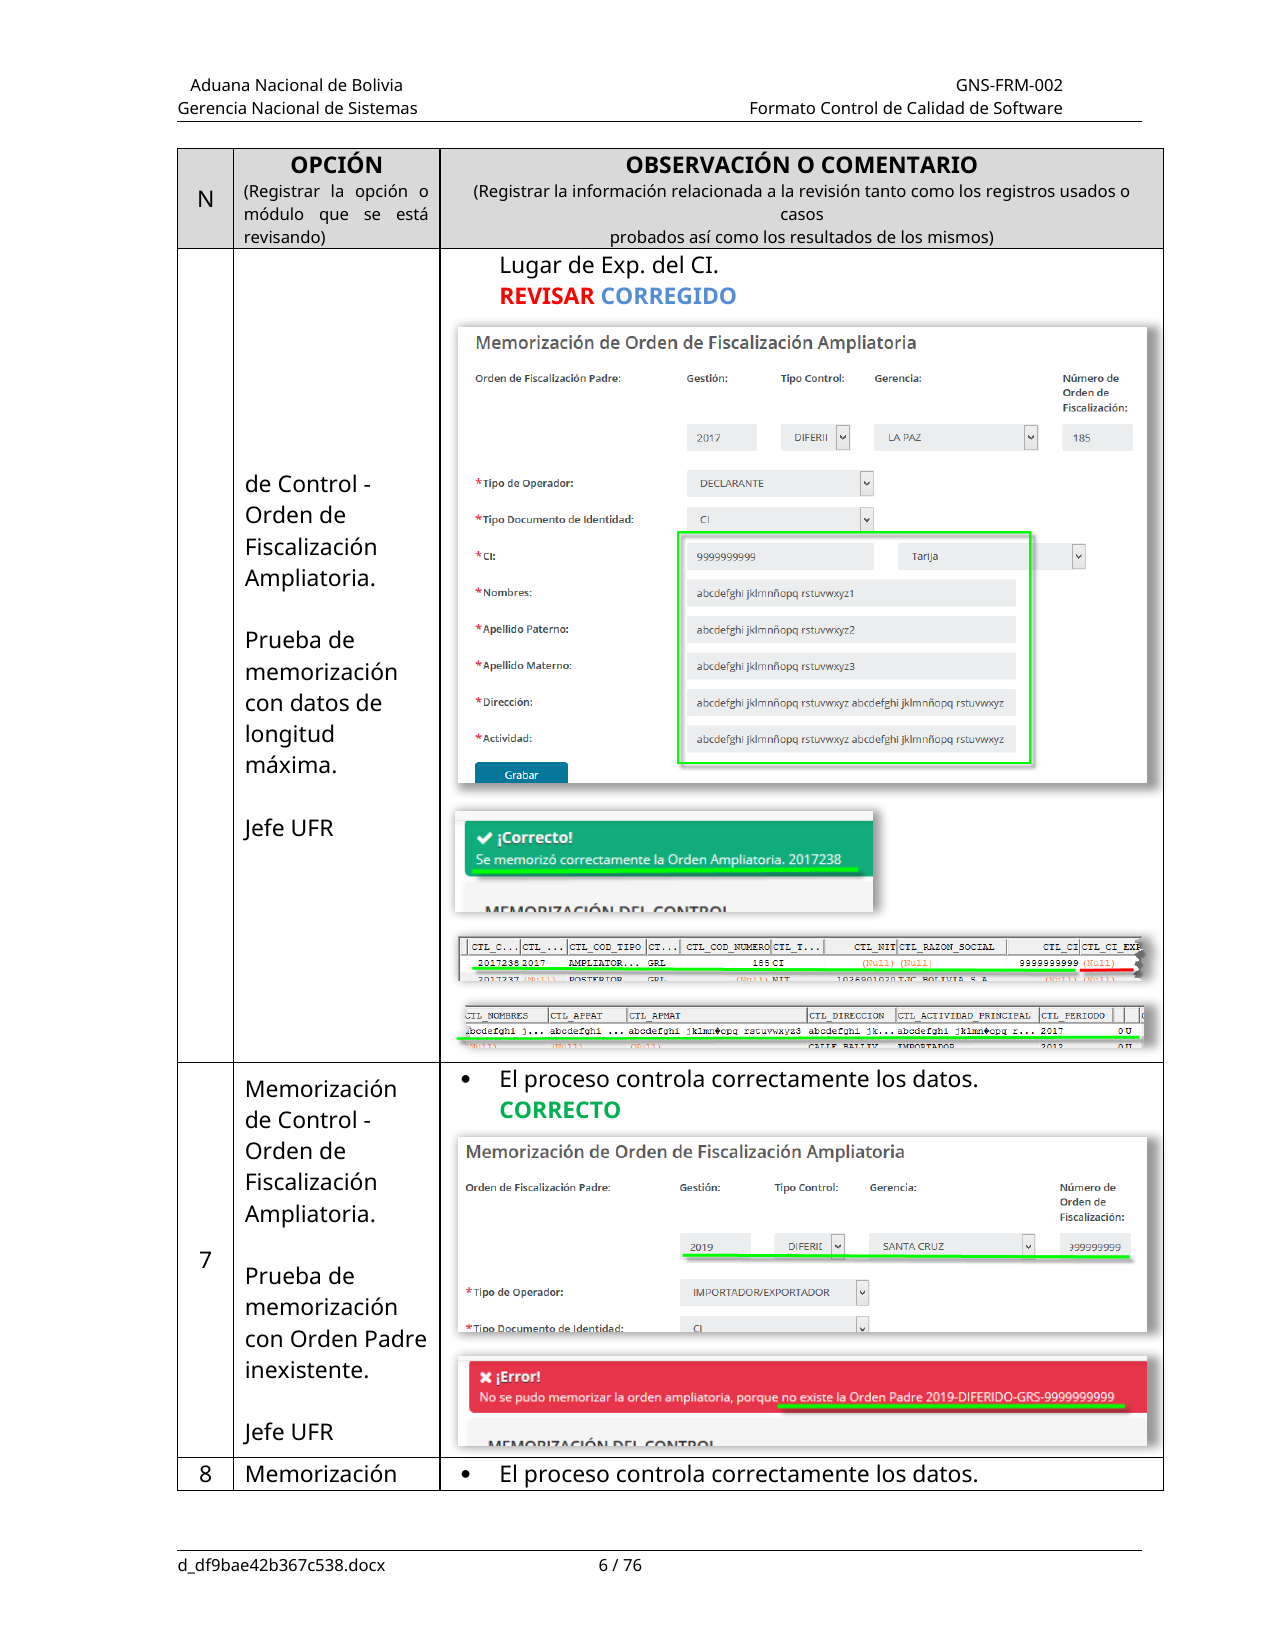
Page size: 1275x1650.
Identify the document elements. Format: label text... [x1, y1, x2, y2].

table_cell Memorización de Control - Orden de Fiscalización Ampliatoria. Prueba de memorización con Orden Padre inexistente. Jefe UFR [234, 1063, 439, 1457]
picture [455, 811, 873, 912]
table_cell Memorización de Control - Orden de Fiscalización Ampliatoria. Prueba de memorización con datos de longitud máxima. Jefe UFR [234, 249, 439, 1062]
table_cell El proceso controla correctamente los datos. CORRECTO [441, 1458, 1163, 1489]
table_header OPCIÓN (Registrar la opción o módulo que se está revisando) [234, 149, 439, 248]
table_header N [178, 149, 233, 248]
picture [458, 1356, 1147, 1446]
table_cell [178, 1063, 233, 1457]
table_cell [178, 1458, 233, 1489]
table_header OBSERVACIÓN O COMENTARIO (Registrar la información relacionada a la revisión tanto como los registros usados o casos probados así como los resultados de los mismos) [441, 149, 1163, 248]
picture [458, 936, 1147, 981]
table_cell El proceso memoriza correctamente los datos, excepto el Lugar de Exp. del CI. REVISAR CORREGIDO [441, 249, 1163, 1062]
picture [458, 1137, 1147, 1332]
picture [455, 1005, 1144, 1048]
picture [458, 327, 1147, 783]
table_cell [178, 249, 233, 1062]
table_cell El proceso controla correctamente los datos. CORRECTO [441, 1063, 1163, 1457]
